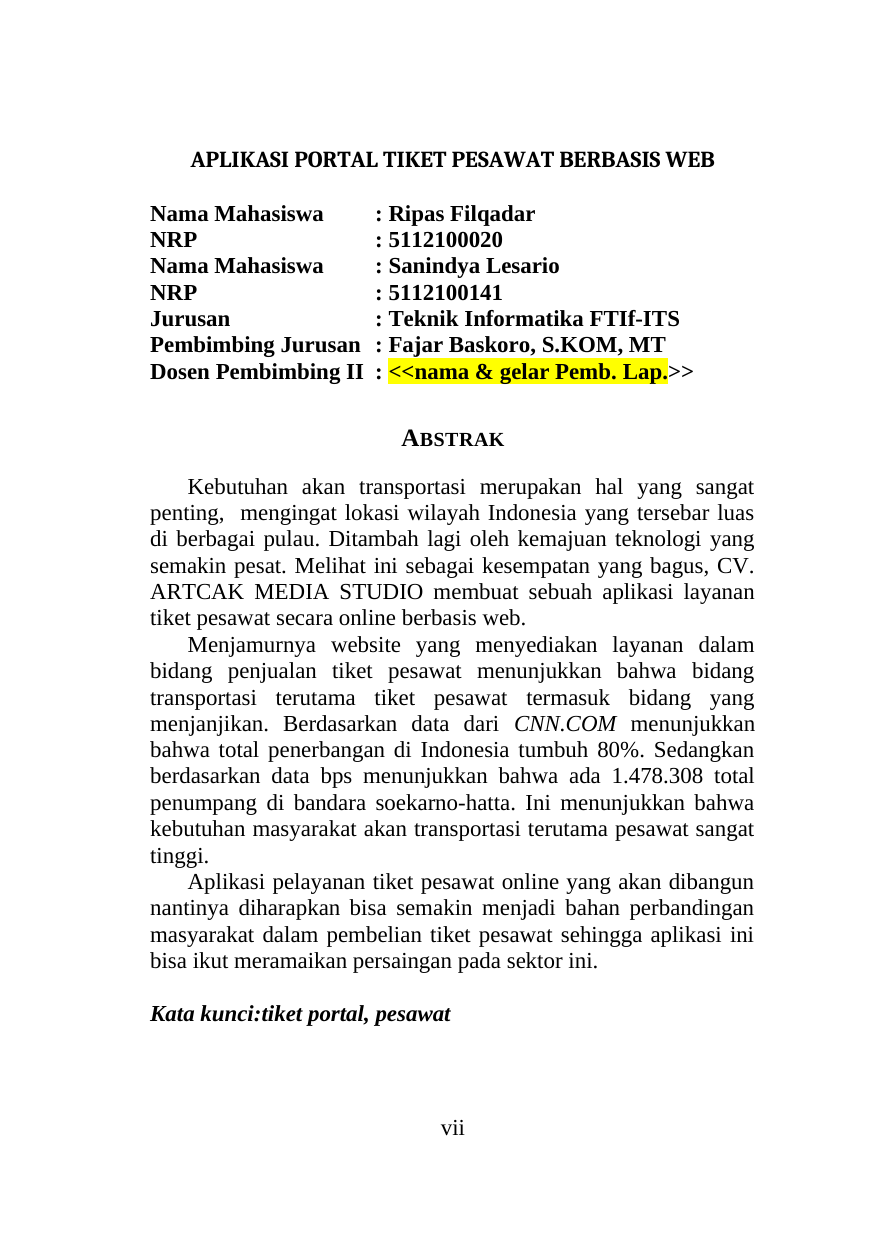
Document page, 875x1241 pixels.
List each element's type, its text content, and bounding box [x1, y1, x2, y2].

text Jurusan : Teknik Informatika FTIf-ITS [150, 305, 755, 332]
text Menjamurnya website yang menyediakan layanan dalam bidang penjualan tiket pesawat menunjukkan bahwa bidang transportasi terutama tiket pesawat termasuk bidang yang menjanjikan. Berdasarkan data dari CNN.COM menunjukkan bahwa total penerbangan di Indonesia tumbuh 80%. Sedangkan berdasarkan data bps menunjukkan bahwa ada 1.478.308 total penumpang di bandara soekarno-hatta. Ini menunjukkan bahwa kebutuhan masyarakat akan transportasi terutama pesawat sangat tinggi. [150, 631, 755, 868]
text Kebutuhan akan transportasi merupakan hal yang sangat penting, mengingat lokasi wilayah Indonesia yang tersebar luas di berbagai pulau. Ditambah lagi oleh kemajuan teknologi yang semakin pesat. Melihat ini sebagai kesempatan yang bagus, CV. ARTCAK MEDIA STUDIO membuat sebuah aplikasi layanan tiket pesawat secara online berbasis web. [150, 473, 755, 631]
text Nama Mahasiswa : Sanindya Lesario [150, 252, 755, 279]
text Pembimbing Jurusan : Fajar Baskoro, S.KOM, MT [150, 332, 755, 358]
subtitle Abstrak [150, 423, 755, 452]
text Nama Mahasiswa : Ripas Filqadar [150, 200, 755, 226]
text NRP : 5112100141 [150, 279, 755, 305]
text APLIKASI PORTAL TIKET PESAWAT BERBASIS WEB [150, 147, 755, 173]
text Kata kunci:tiket portal, pesawat [150, 1000, 755, 1026]
text Aplikasi pelayanan tiket pesawat online yang akan dibangun nantinya diharapkan bisa semakin menjadi bahan perbandingan masyarakat dalam pembelian tiket pesawat sehingga aplikasi ini bisa ikut meramaikan persaingan pada sektor ini. [150, 868, 755, 973]
text NRP : 5112100020 [150, 226, 755, 252]
text Dosen Pembimbing II : <<nama & gelar Pemb. Lap.>> [150, 358, 388, 384]
